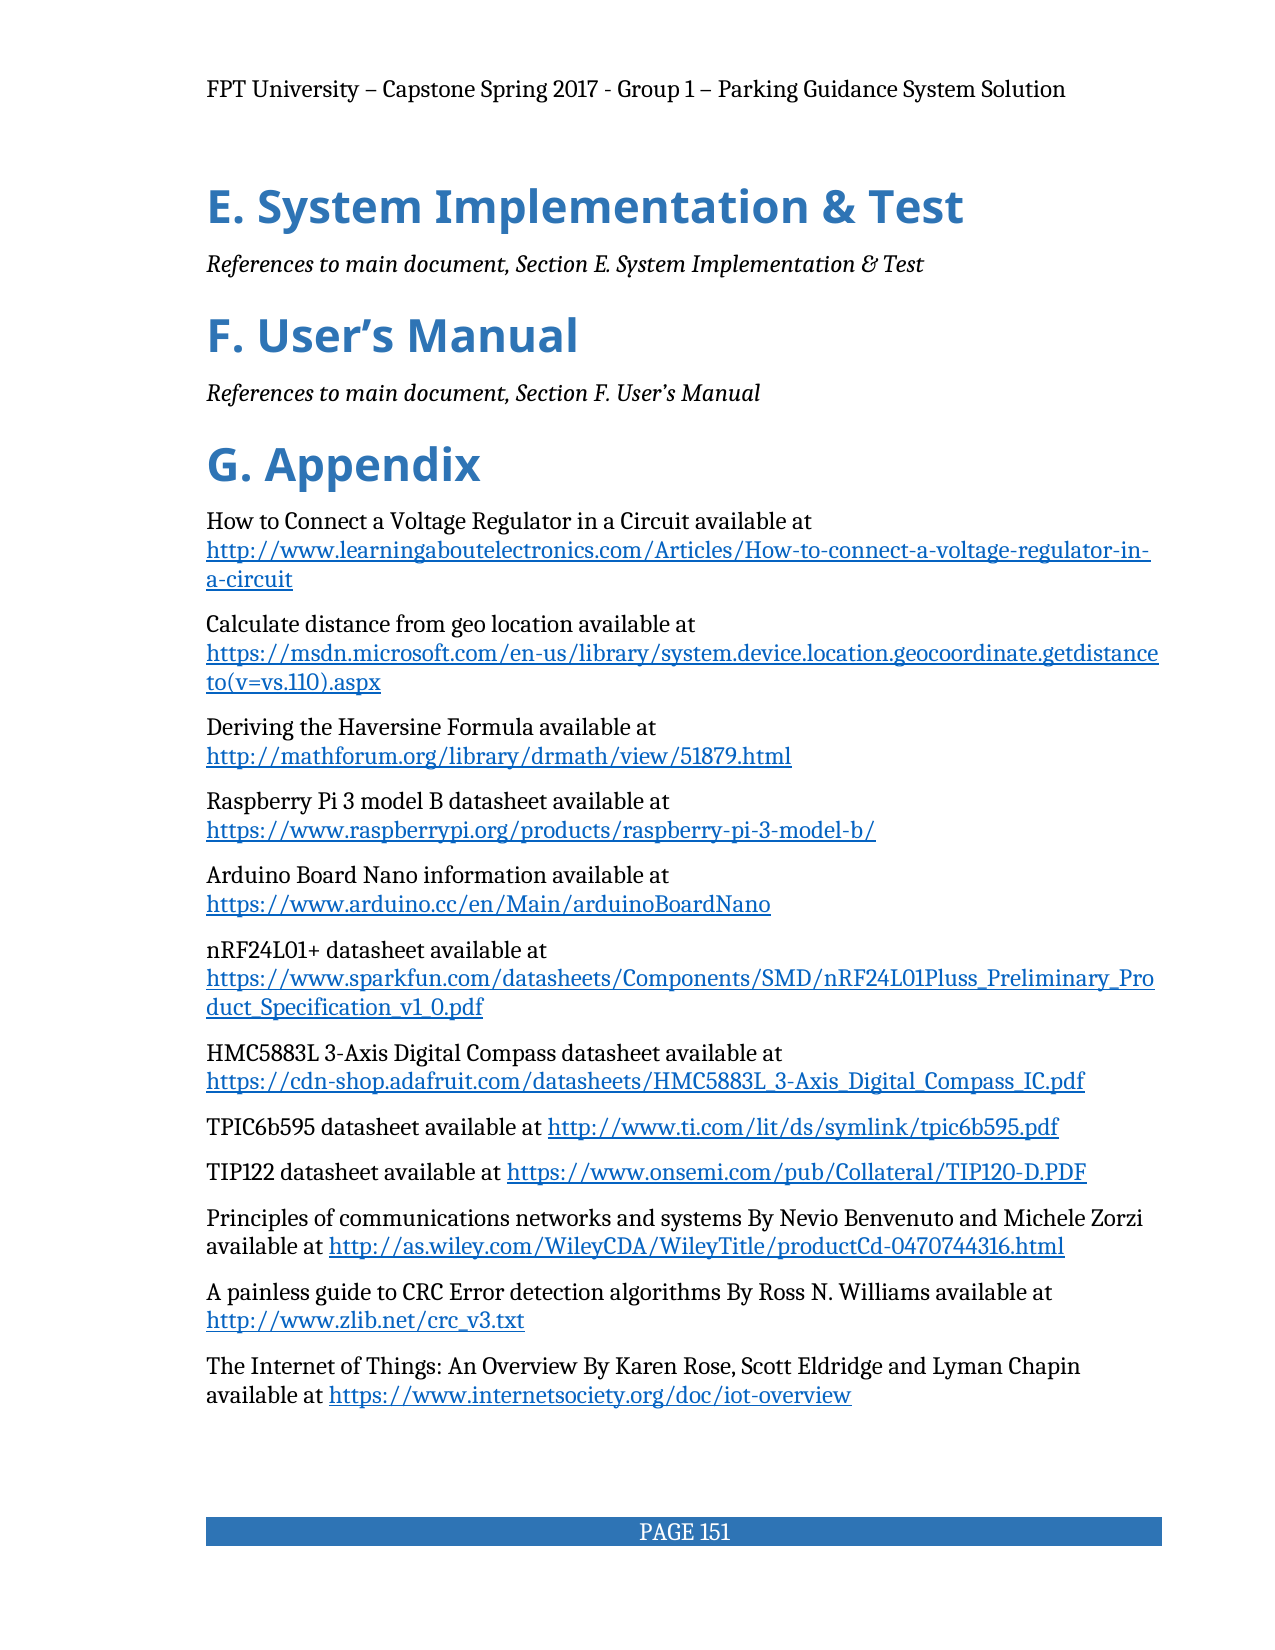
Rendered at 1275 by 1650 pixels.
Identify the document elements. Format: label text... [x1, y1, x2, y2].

text TPIC6b595 datasheet available at http://www.ti.com/lit/ds/symlink/tpic6b595.pdf [206, 1113, 1162, 1141]
subtitle G. Appendix [206, 432, 1162, 495]
subtitle E. System Implementation & Test [206, 175, 1162, 237]
text Principles of communications networks and systems By Nevio Benvenuto and Michele Zorzi available at http://as.wiley.com/WileyCDA/WileyTitle/productCd-0470744316.html [206, 1203, 1162, 1261]
text nRF24L01+ datasheet available at https://www.sparkfun.com/datasheets/Components/SMD/nRF24L01Pluss_Preliminary_Product_Specification_v1_0.pdf [206, 936, 1162, 1022]
text Raspberry Pi 3 model B datasheet available at https://www.raspberrypi.org/products/raspberry-pi-3-model-b/ [206, 787, 1162, 845]
text HMC5883L 3-Axis Digital Compass datasheet available at https://cdn-shop.adafruit.com/datasheets/HMC5883L_3-Axis_Digital_Compass_IC.pdf [206, 1038, 1162, 1096]
text How to Connect a Voltage Regulator in a Circuit available at http://www.learningaboutelectronics.com/Articles/How-to-connect-a-voltage-regulator-in-a-circuit [206, 507, 1162, 593]
text The Internet of Things: An Overview By Karen Rose, Scott Eldridge and Lyman Chapin available at https://www.internetsociety.org/doc/iot-overview [206, 1352, 1162, 1409]
text References to main document, Section E. System Implementation & Test [206, 250, 1162, 279]
text TIP122 datasheet available at https://www.onsemi.com/pub/Collateral/TIP120-D.PDF [206, 1158, 1162, 1187]
subtitle F. User’s Manual [206, 304, 1162, 366]
text A painless guide to CRC Error detection algorithms By Ross N. Williams available at http://www.zlib.net/crc_v3.txt [206, 1278, 1162, 1335]
text References to main document, Section F. User’s Manual [206, 378, 1162, 407]
text Deriving the Haversine Formula available at http://mathforum.org/library/drmath/view/51879.html [206, 713, 1162, 771]
text Arduino Board Nano information available at https://www.arduino.cc/en/Main/arduinoBoardNano [206, 861, 1162, 919]
text Calculate distance from geo location available at https://msdn.microsoft.com/en-us/library/system.device.location.geocoordinate.getdistanceto(v=vs.110).aspx [206, 610, 1162, 696]
